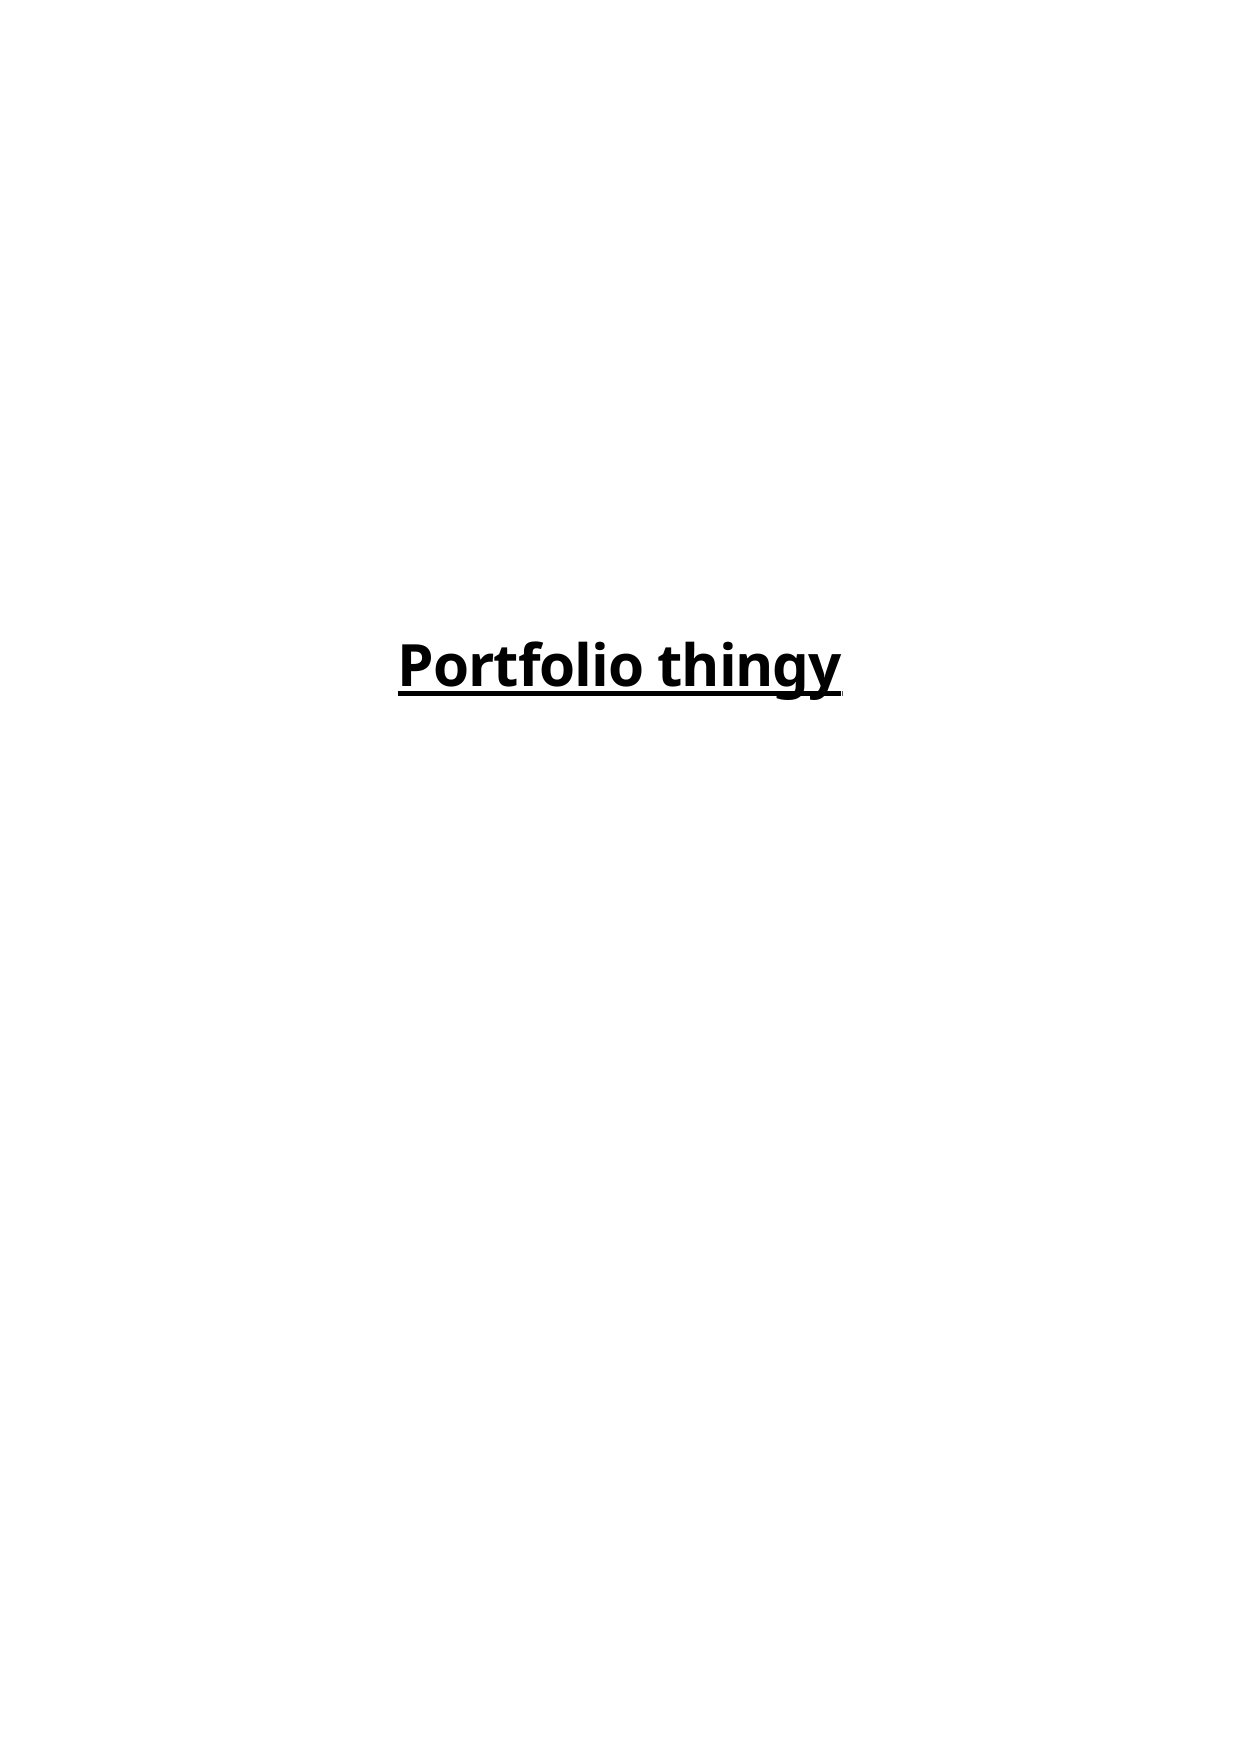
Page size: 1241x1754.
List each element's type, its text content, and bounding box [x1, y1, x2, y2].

title Portfolio thingy [148, 624, 1093, 704]
